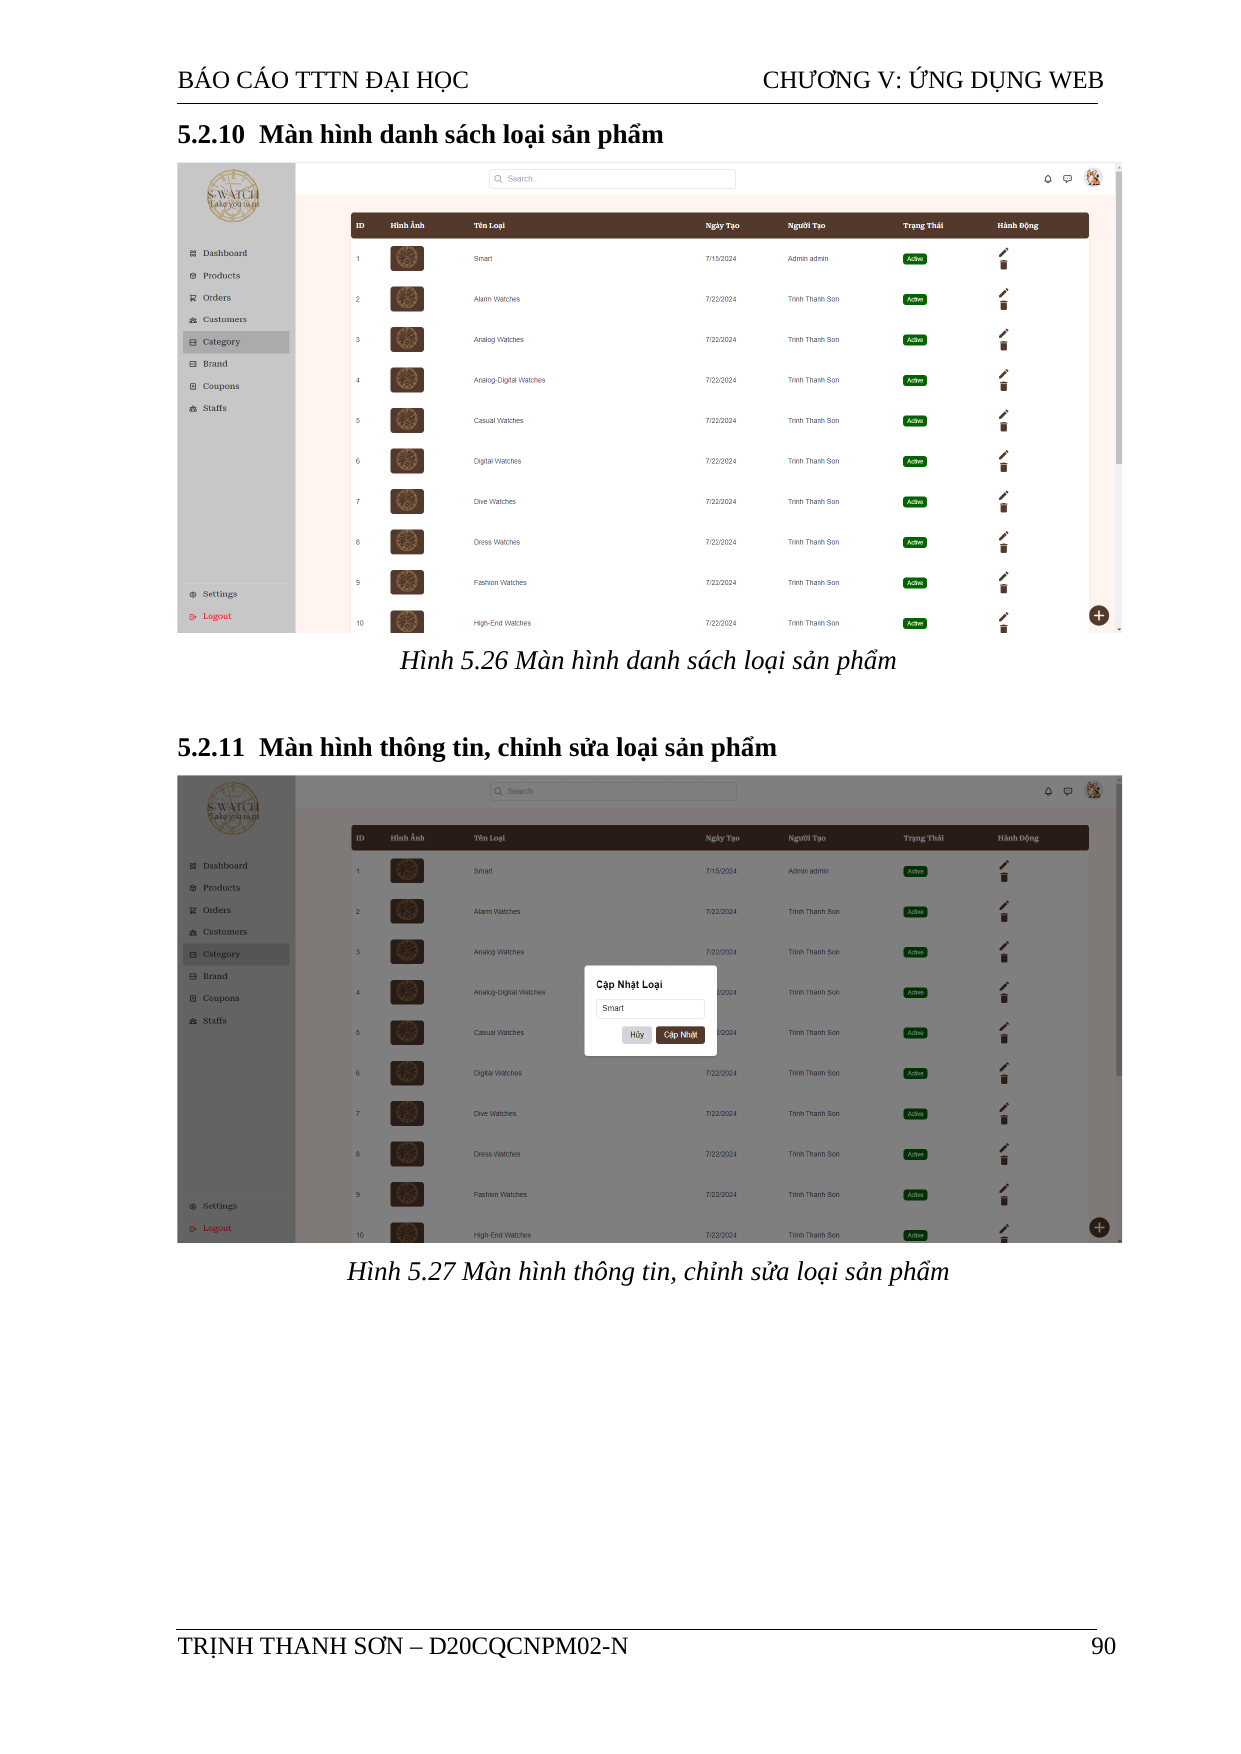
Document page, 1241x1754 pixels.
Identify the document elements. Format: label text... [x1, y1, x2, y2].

subtitle Màn hình thông tin, chỉnh sửa loại sản phẩm [177, 731, 1122, 762]
picture [177, 774, 1123, 1243]
text Hình 5.27 Màn hình thông tin, chỉnh sửa loại sản phẩm [177, 1255, 1122, 1286]
picture [177, 161, 1123, 633]
subtitle Màn hình danh sách loại sản phẩm [177, 118, 1122, 149]
text Hình 5.26 Màn hình danh sách loại sản phẩm [177, 644, 1122, 675]
